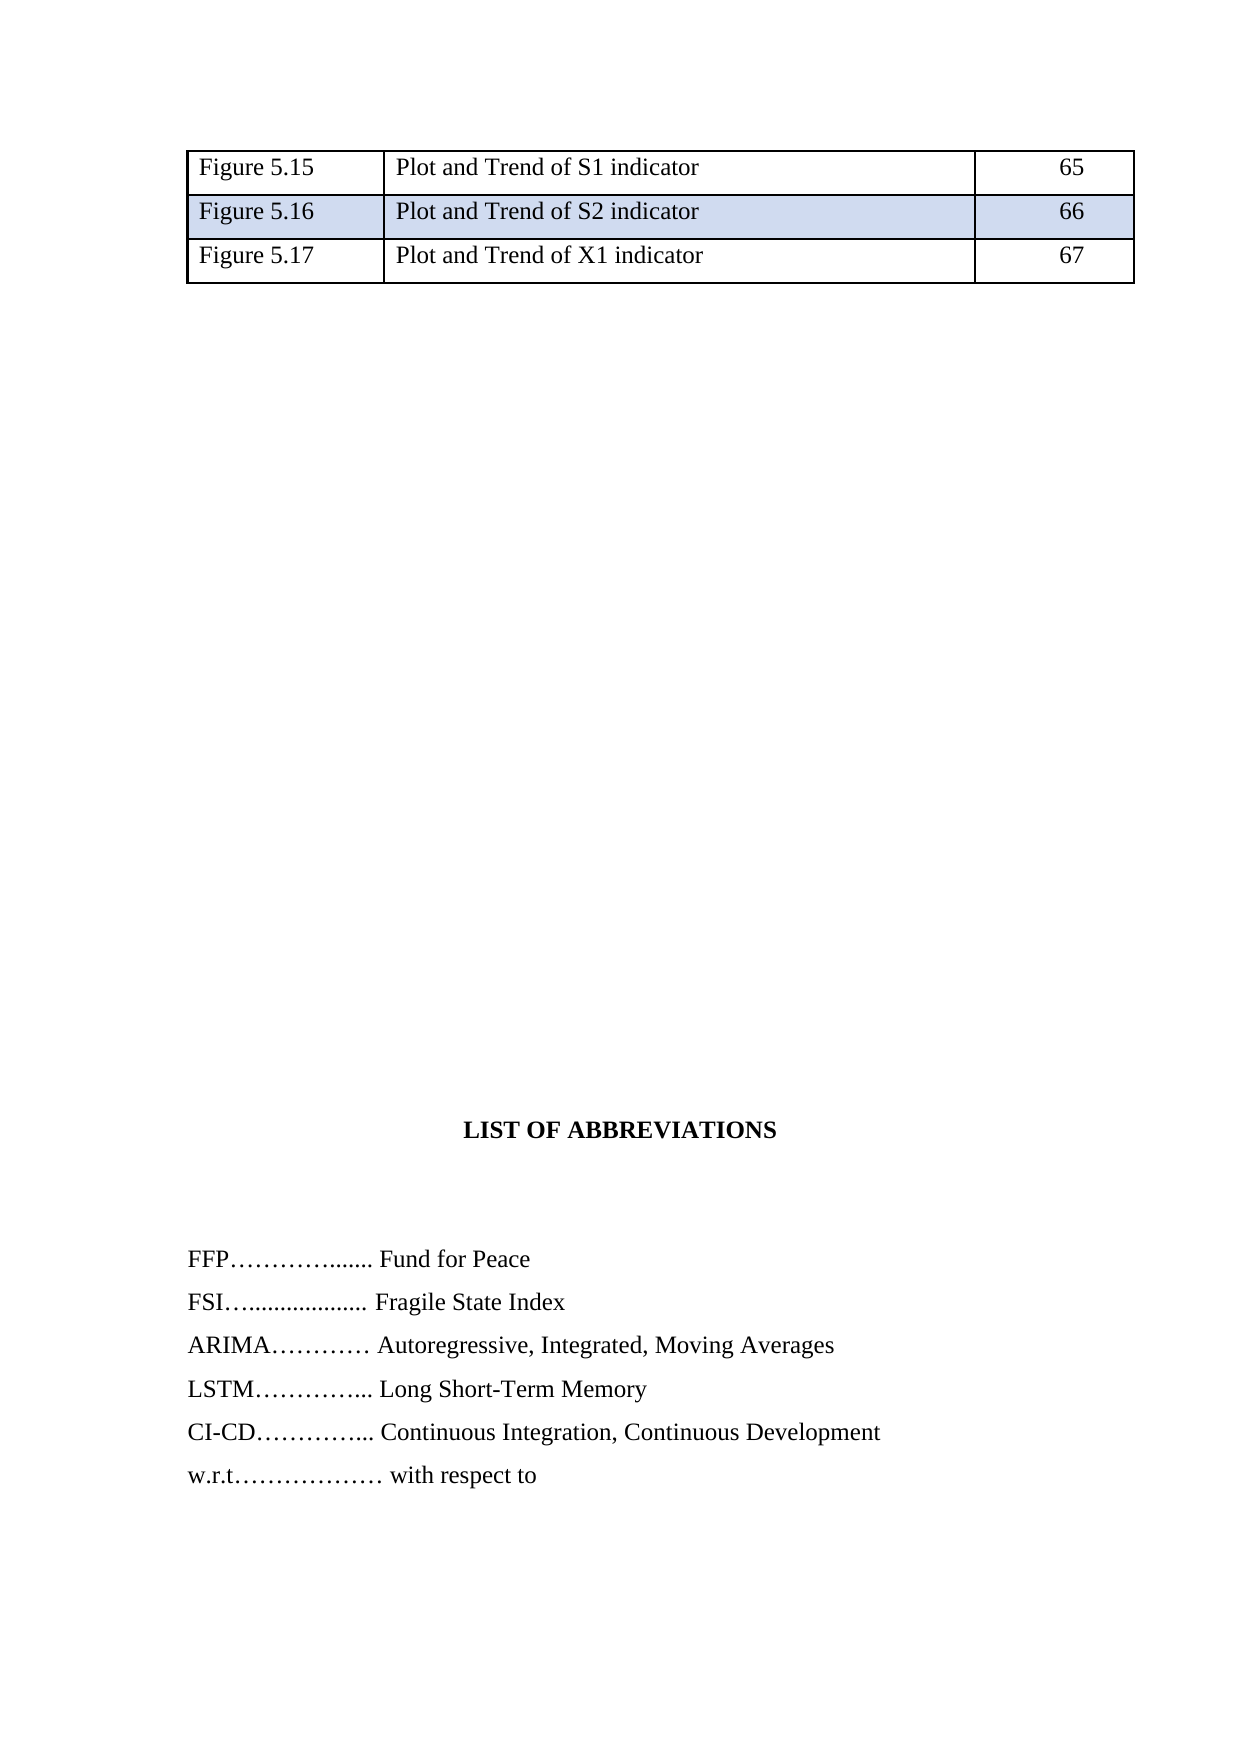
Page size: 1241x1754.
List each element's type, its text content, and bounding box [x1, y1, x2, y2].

table_cell Figure 5.15 [189, 152, 383, 194]
table_cell Plot and Trend of X1 indicator [385, 240, 974, 282]
text FFP…………....... Fund for Peace [187, 1244, 1090, 1273]
subtitle LIST OF ABBREVIATIONS [150, 1115, 1090, 1144]
table_cell 66 [976, 196, 1133, 238]
text LSTM…………... Long Short-Term Memory [187, 1374, 1125, 1402]
table_cell 67 [976, 240, 1133, 282]
table_cell Plot and Trend of S1 indicator [385, 152, 974, 194]
text CI-CD…………... Continuous Integration, Continuous Development [187, 1417, 1125, 1446]
table_cell Figure 5.16 [189, 196, 383, 238]
text w.r.t……………… with respect to [187, 1460, 1125, 1489]
text ARIMA………… Autoregressive, Integrated, Moving Averages [187, 1331, 1125, 1359]
table_cell 65 [976, 152, 1133, 194]
table_cell Figure 5.17 [189, 240, 383, 282]
table_cell Plot and Trend of S2 indicator [385, 196, 974, 238]
text FSI…................... Fragile State Index [187, 1287, 1090, 1316]
